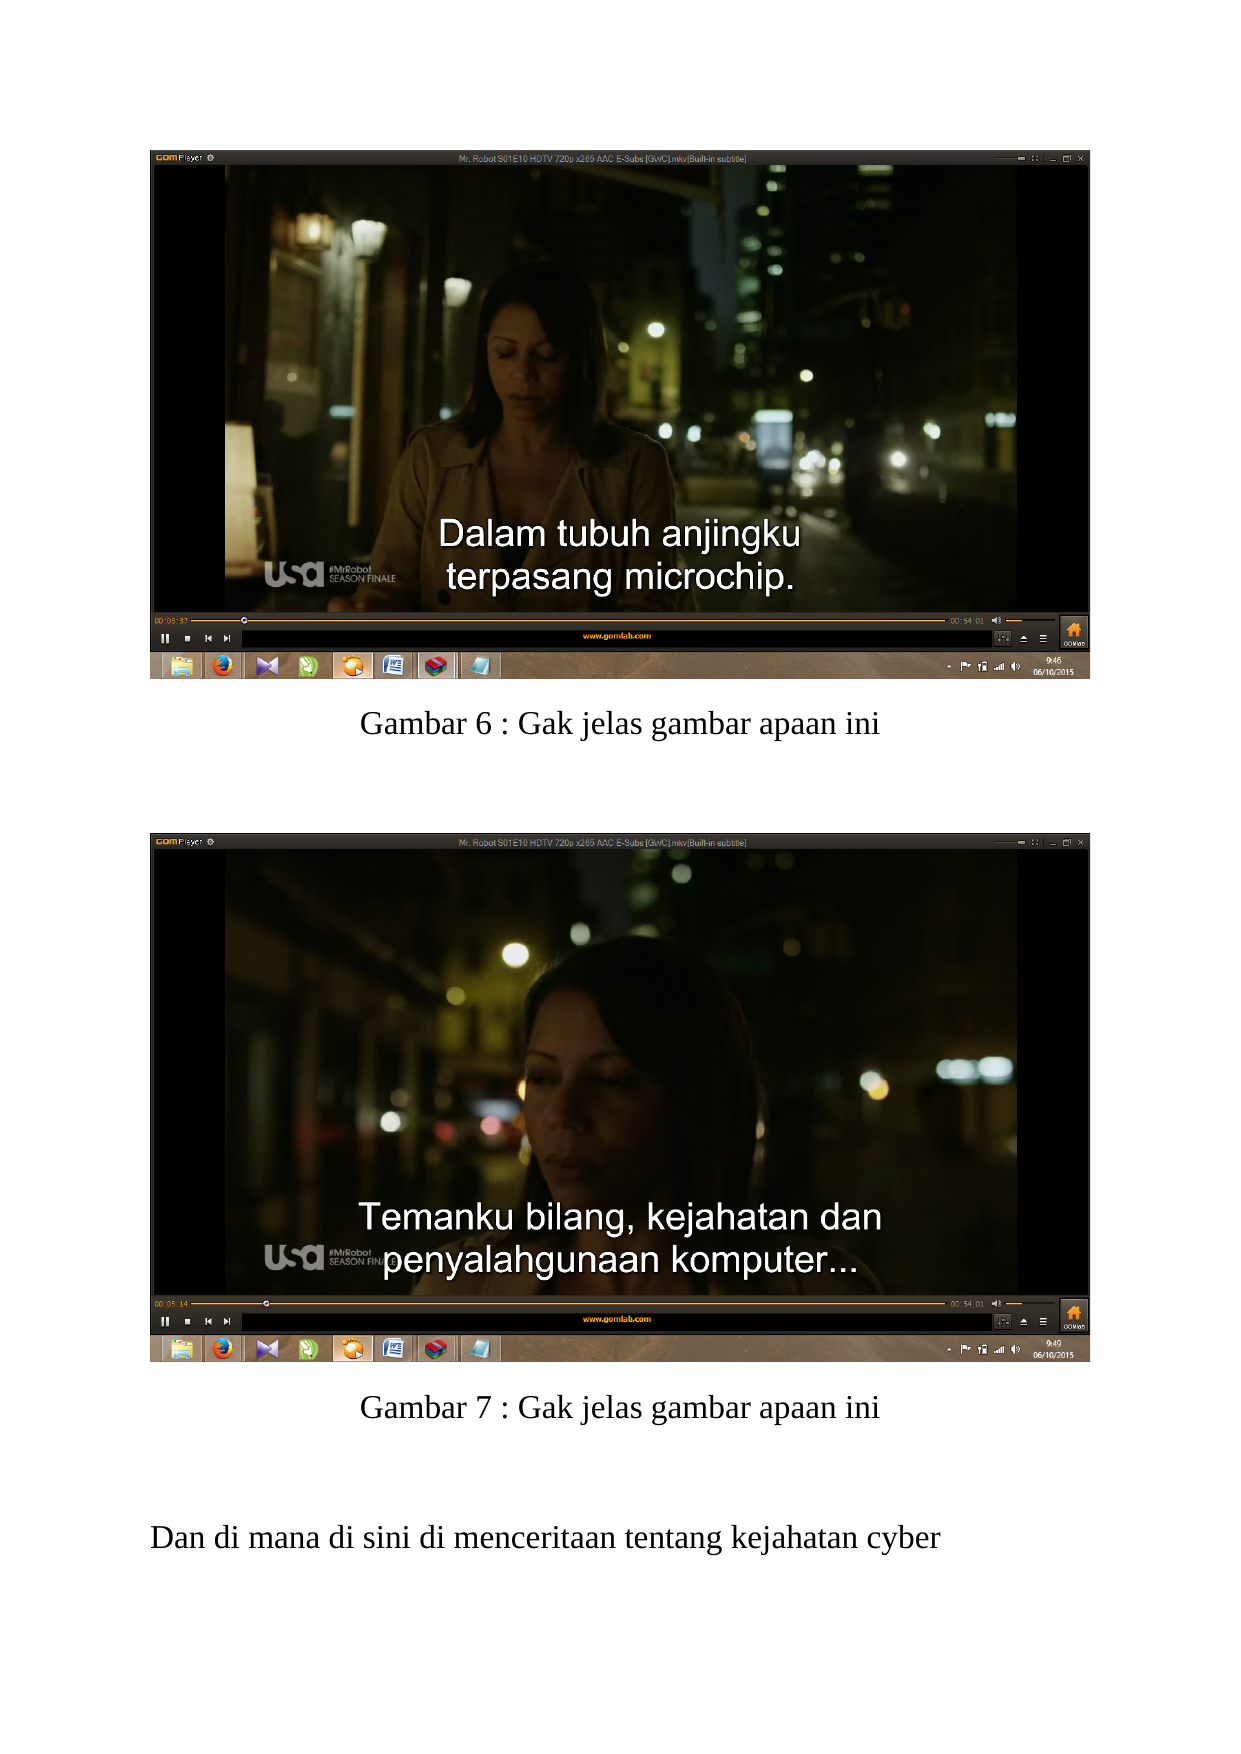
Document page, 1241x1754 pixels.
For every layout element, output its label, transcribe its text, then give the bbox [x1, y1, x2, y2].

picture [150, 833, 1091, 1362]
text Gambar 6 : Gak jelas gambar apaan ini [150, 704, 1090, 742]
picture [150, 150, 1091, 679]
text Gambar 7 : Gak jelas gambar apaan ini [150, 1387, 1090, 1425]
text Dan di mana di sini di menceritaan tentang kejahatan cyber [150, 1517, 1090, 1555]
